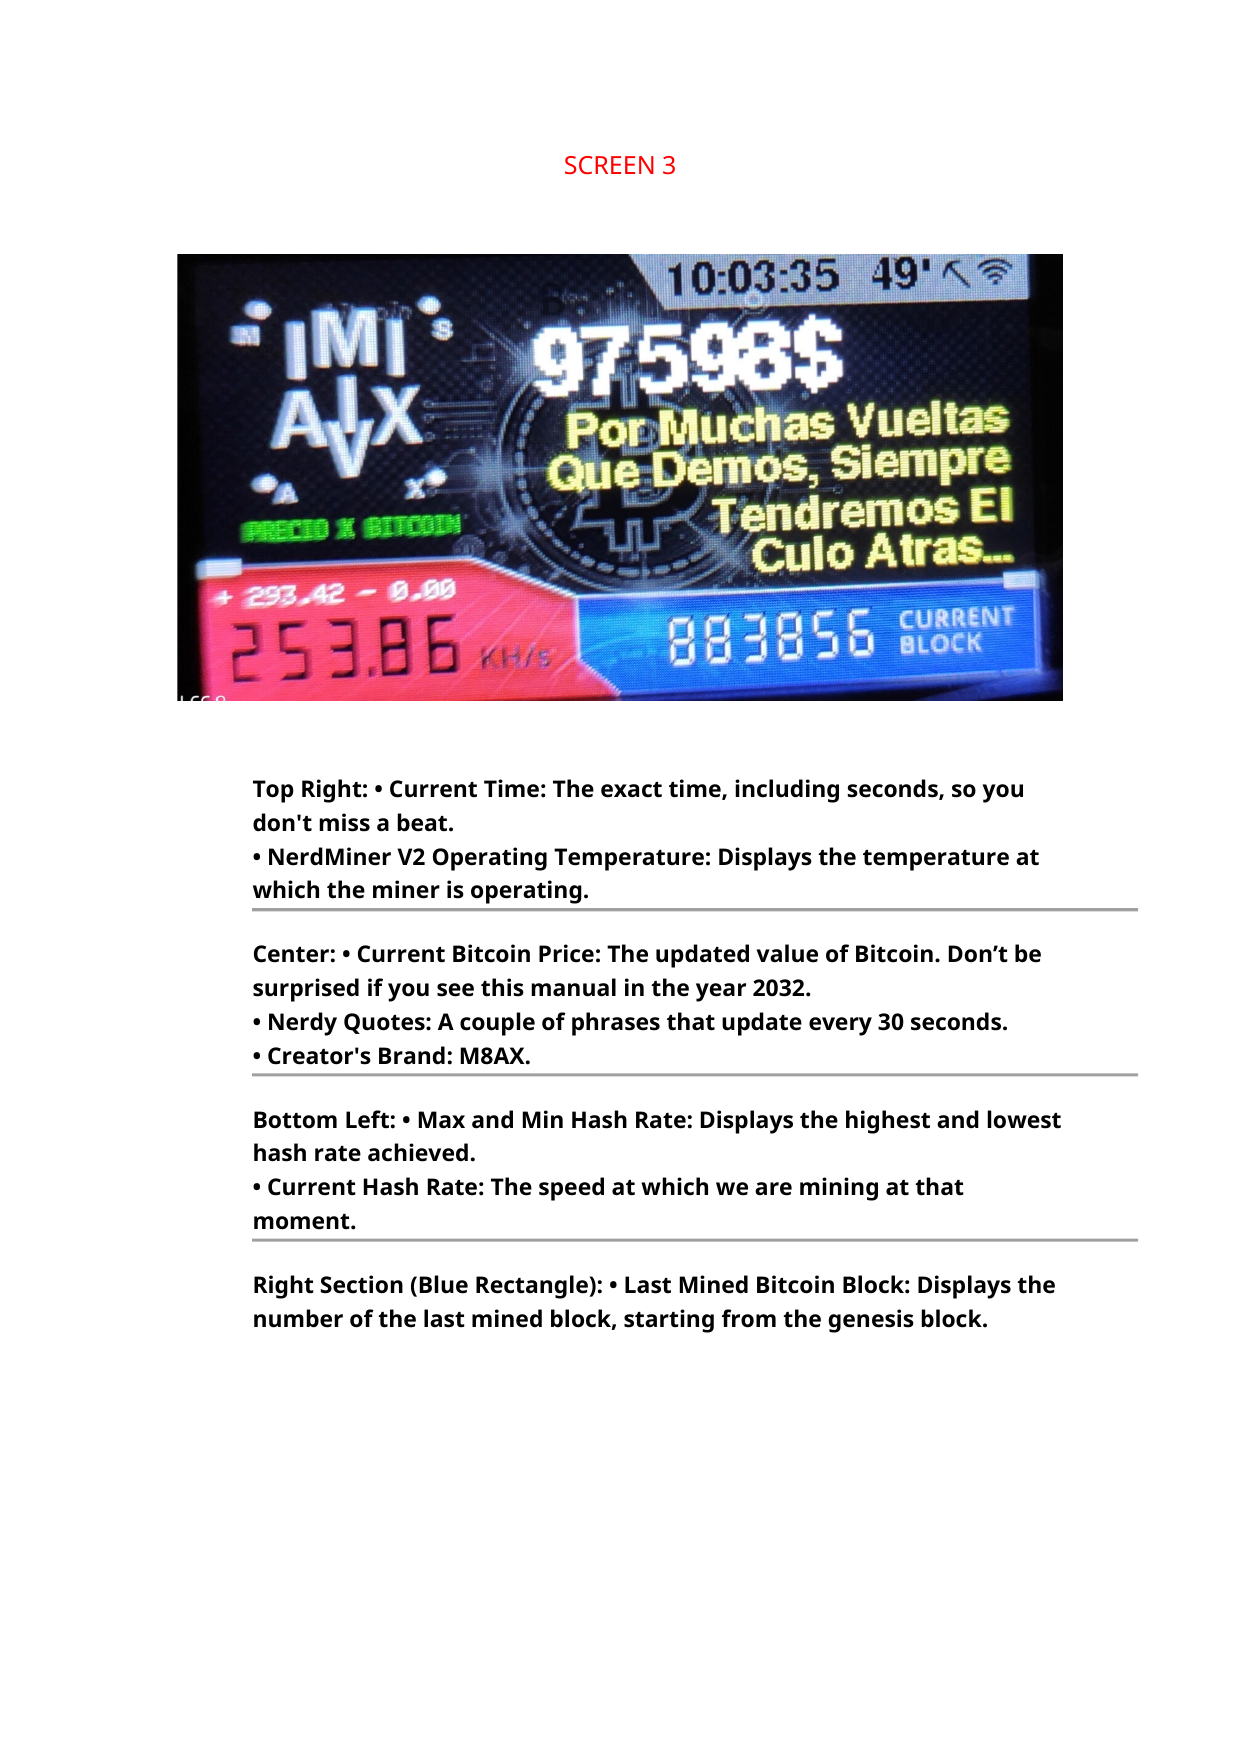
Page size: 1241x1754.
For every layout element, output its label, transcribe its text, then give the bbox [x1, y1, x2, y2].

list Top Right: • Current Time: The exact time, including seconds, so you don't miss a beat. • NerdMiner V2 Operating Temperature: Displays the temperature at which the miner is operating. [252, 773, 1063, 906]
text SCREEN 3 [177, 148, 1063, 182]
picture [177, 254, 1063, 701]
list Center: • Current Bitcoin Price: The updated value of Bitcoin. Don’t be surprised if you see this manual in the year 2032. • Nerdy Quotes: A couple of phrases that update every 30 seconds. • Creator's Brand: M8AX. [252, 938, 1063, 1071]
list Bottom Left: • Max and Min Hash Rate: Displays the highest and lowest hash rate achieved. • Current Hash Rate: The speed at which we are mining at that moment. [252, 1103, 1063, 1236]
list Right Section (Blue Rectangle): • Last Mined Bitcoin Block: Displays the number of the last mined block, starting from the genesis block. [252, 1269, 1063, 1334]
